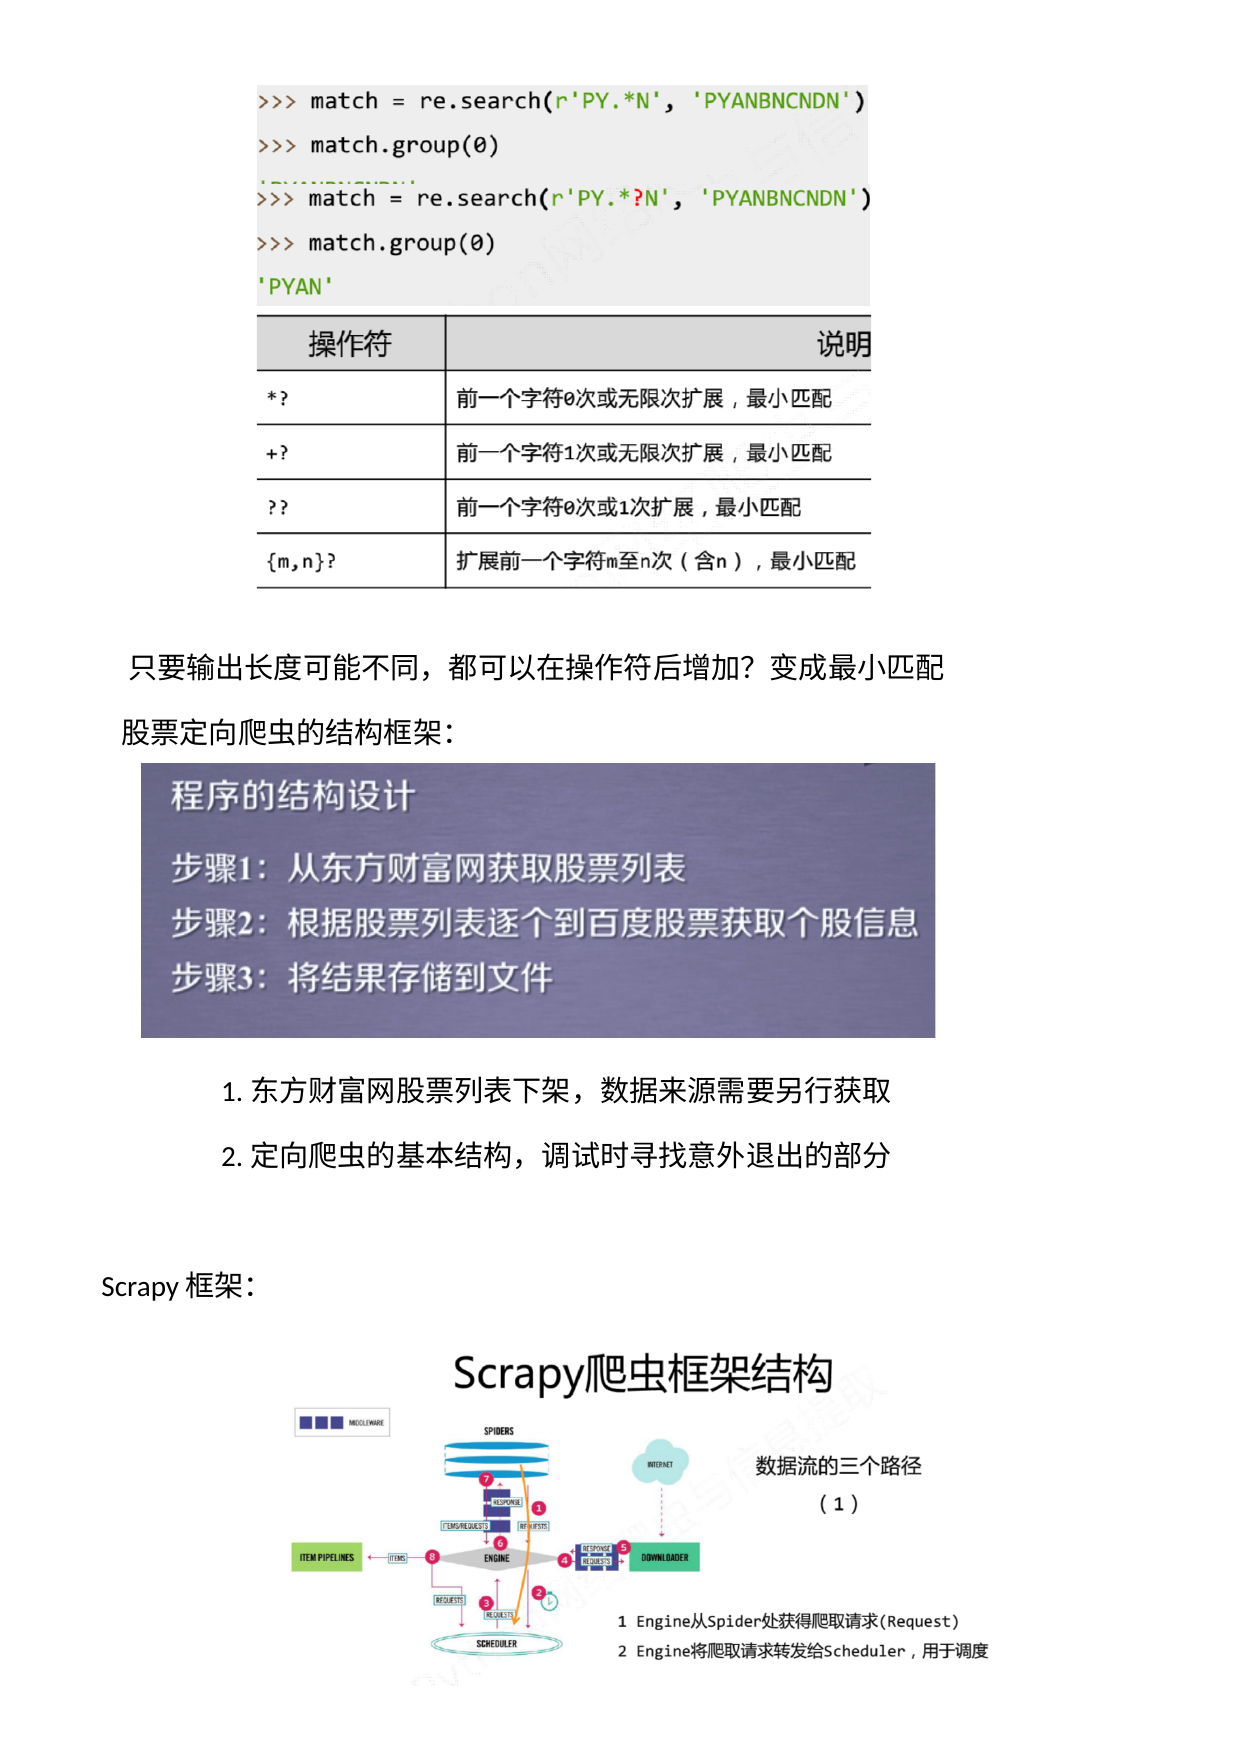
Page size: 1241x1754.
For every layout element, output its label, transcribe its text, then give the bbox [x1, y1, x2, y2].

picture [141, 763, 936, 1038]
list 定向爬虫的基本结构，调试时寻找意外退出的部分 [221, 1121, 1165, 1186]
text 股票定向爬虫的结构框架： [75, 698, 1165, 763]
picture [256, 85, 870, 306]
list 东方财富网股票列表下架，数据来源需要另行获取 [221, 1056, 1165, 1121]
picture [281, 1343, 1004, 1686]
text Scrapy框架： [75, 1251, 1165, 1316]
text 只要输出长度可能不同，都可以在操作符后增加？变成最小匹配 [75, 633, 1165, 698]
picture [256, 314, 872, 589]
